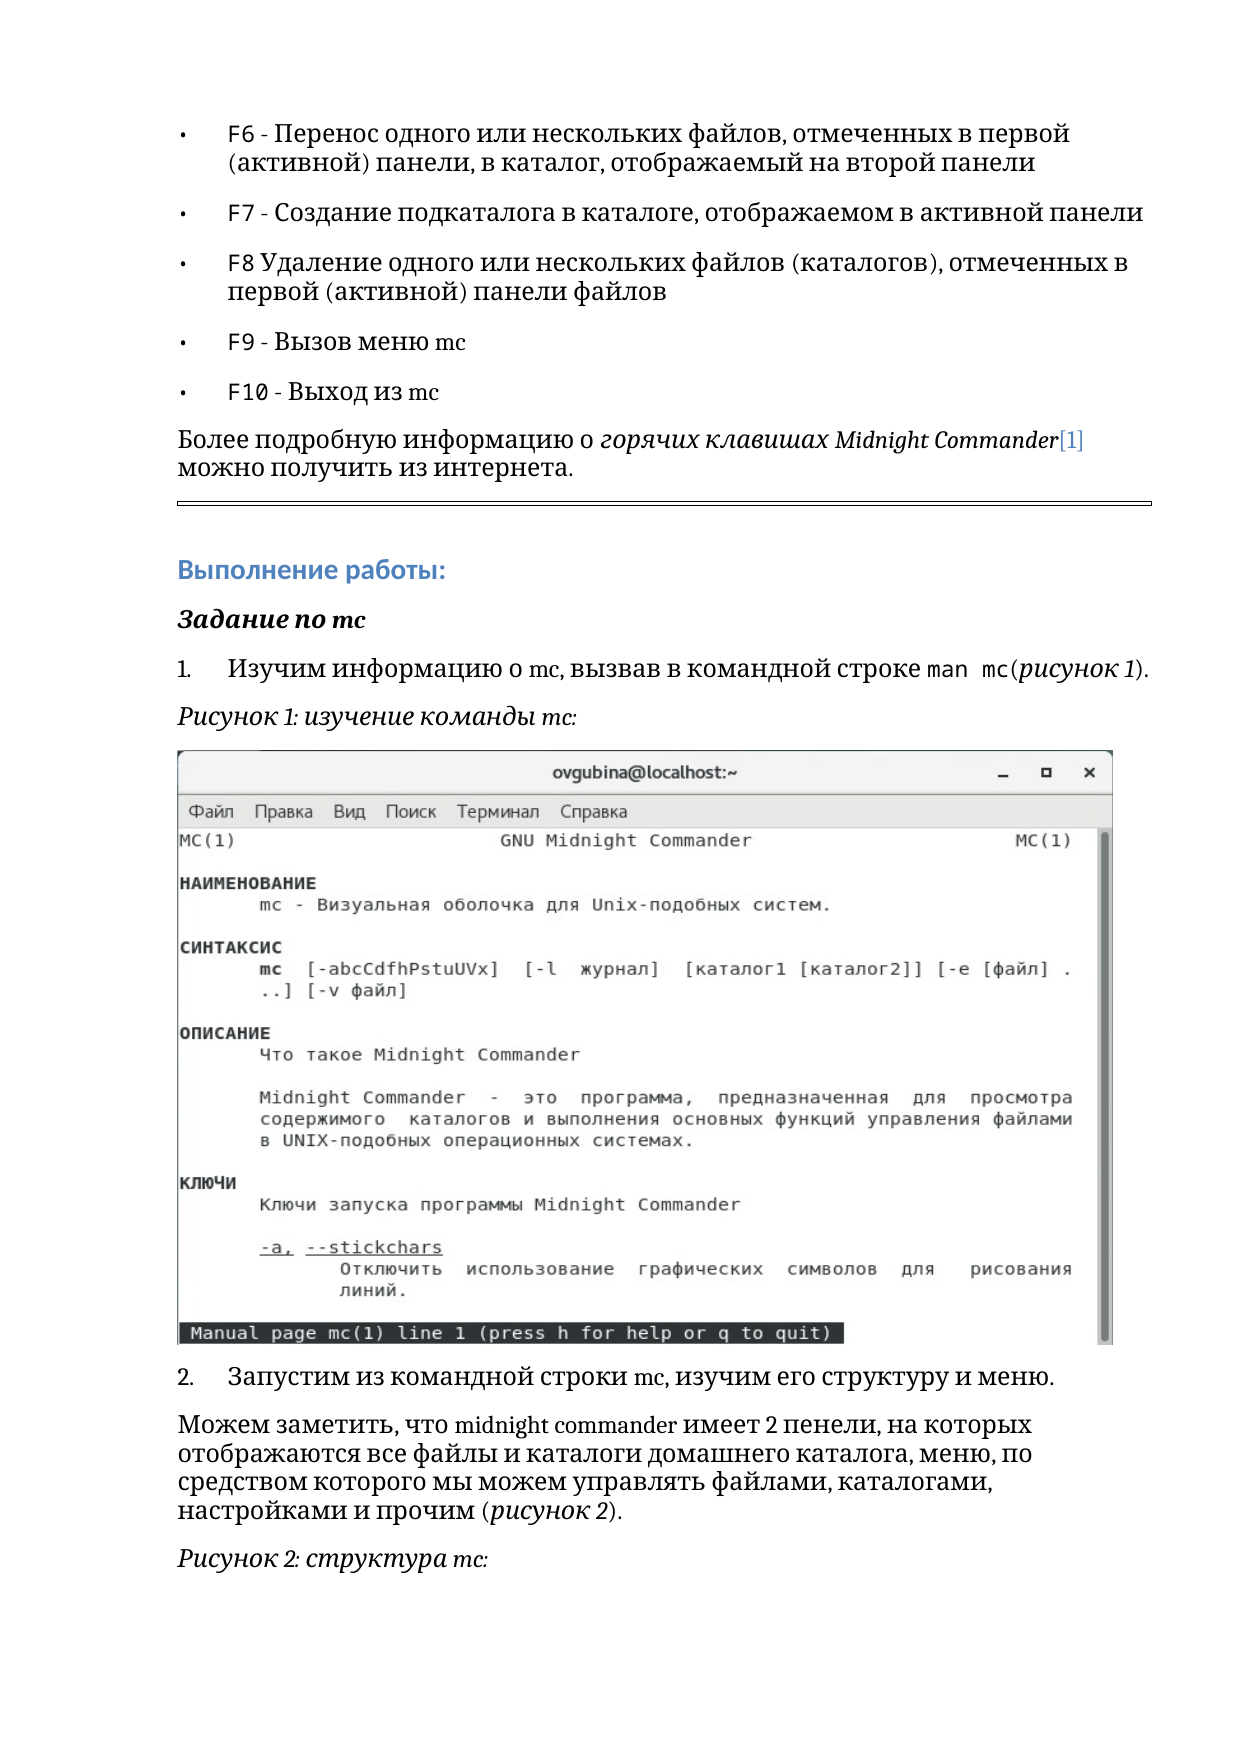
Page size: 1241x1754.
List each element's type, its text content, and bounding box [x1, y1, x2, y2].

list F7 - Создание подкаталога в каталоге, отображаемом в активной панели [177, 197, 1152, 228]
list F6 - Перенос одного или нескольких файлов, отмеченных в первой (активной) панели, в каталог, отображаемый на второй панели [177, 118, 1152, 178]
list F10 - Выход из mc [177, 376, 1152, 407]
list Изучим информацию о mc, вызвав в командной строке man mc(рисунок 1). [177, 653, 1152, 684]
picture [177, 750, 1113, 1345]
text Рисунок 2: структура mc: [177, 1544, 1152, 1573]
list F9 - Вызов меню mc [177, 326, 1152, 357]
list Запустим из командной строки mc, изучим его структуру и меню. [177, 1363, 1152, 1392]
subtitle Выполнение работы: [177, 551, 1152, 587]
text Задание по mc [177, 606, 1152, 634]
text Можем заметить, что midnight commander имеет 2 пенели, на которых отображаются все файлы и каталоги домашнего каталога, меню, по средством которого мы можем управлять файлами, каталогами, настройками и прочим (рисунок 2). [177, 1411, 1152, 1526]
text Рисунок 1: изучение команды mc: [177, 703, 1152, 732]
list F8 Удаление одного или нескольких файлов (каталогов), отмеченных в первой (активной) панели файлов [177, 247, 1152, 307]
text Более подробную информацию о горячих клавишах Midnight Commander[1] можно получить из интернета. [177, 426, 1152, 483]
